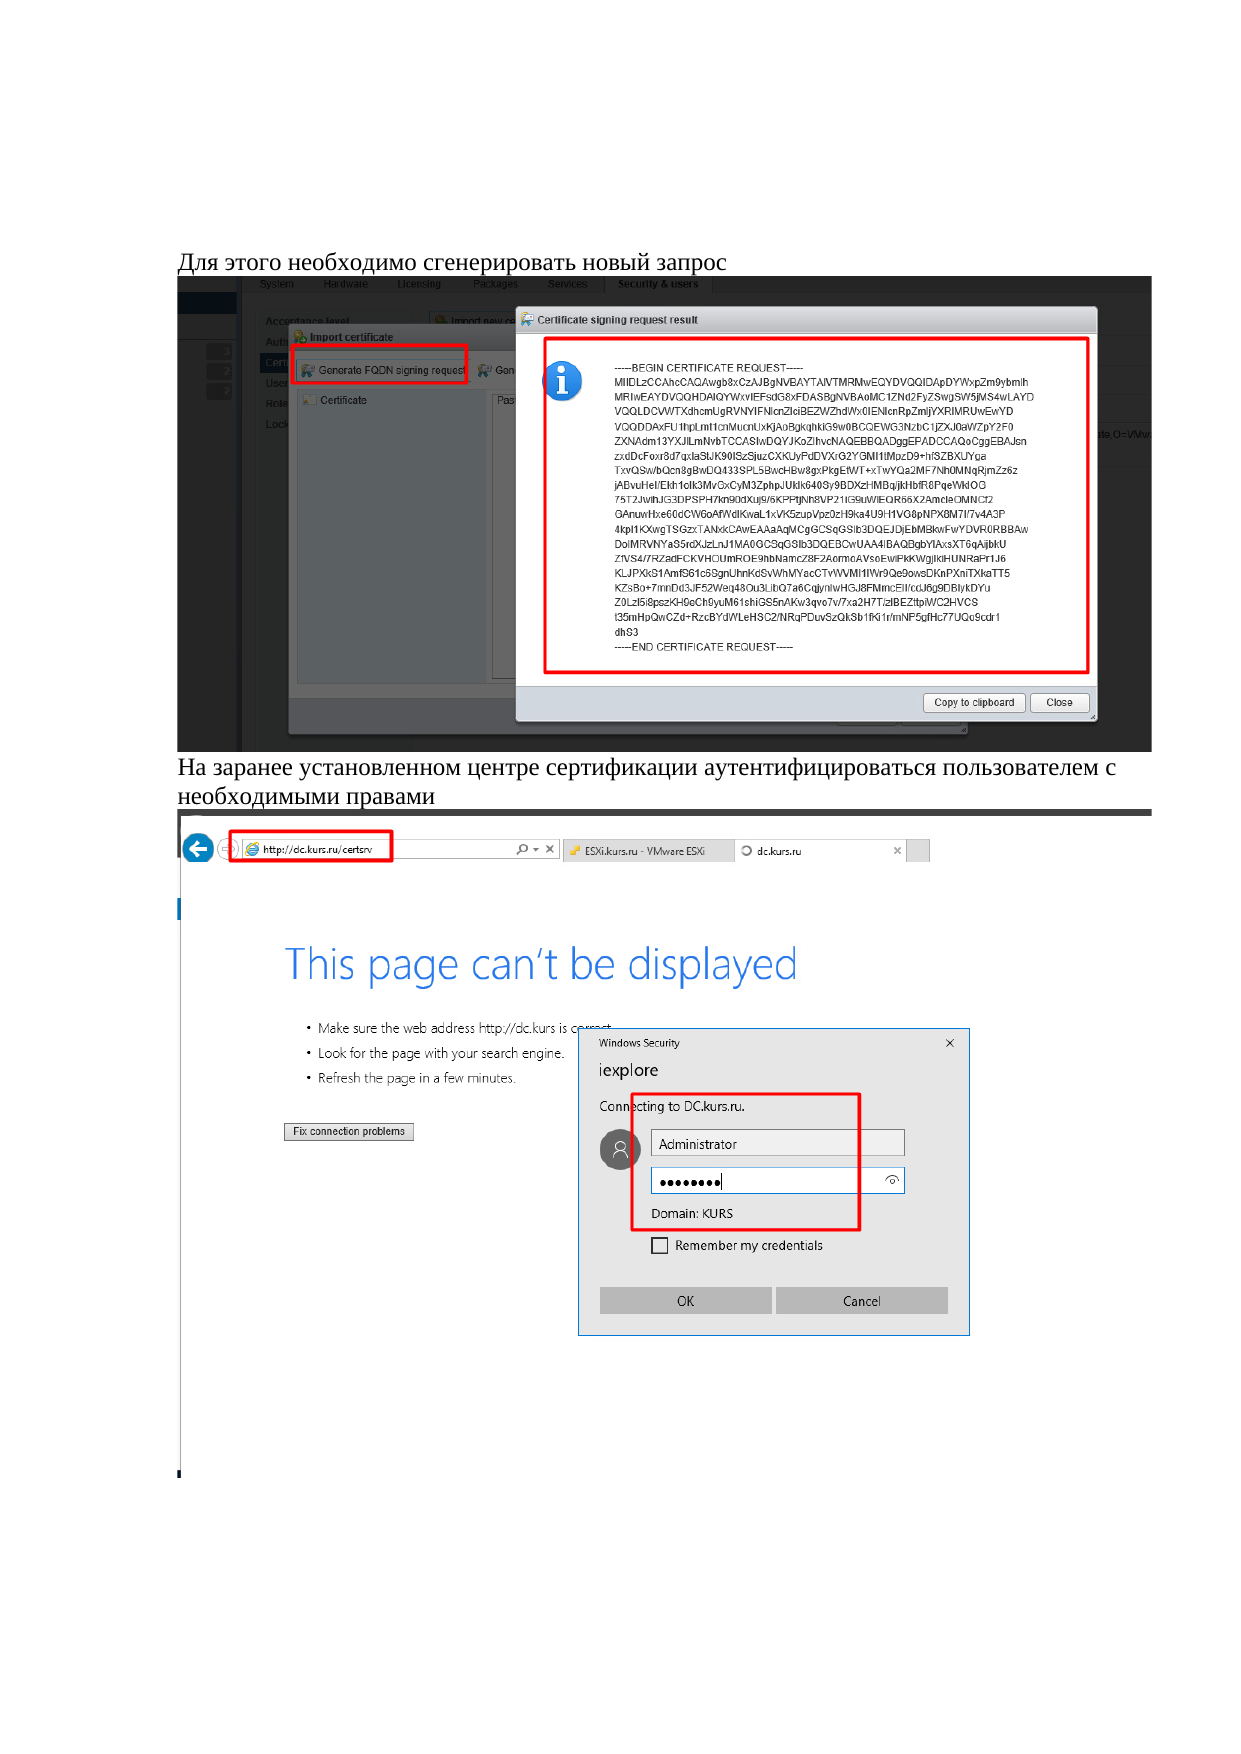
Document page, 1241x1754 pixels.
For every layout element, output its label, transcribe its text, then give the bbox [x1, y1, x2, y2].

text Для этого необходимо сгенерировать новый запрос [177, 247, 1152, 276]
picture [177, 809, 1152, 1478]
text На заранее установленном центре сертификации аутентифицироваться пользователем с необходимыми правами [177, 752, 1152, 809]
picture [177, 276, 1152, 752]
